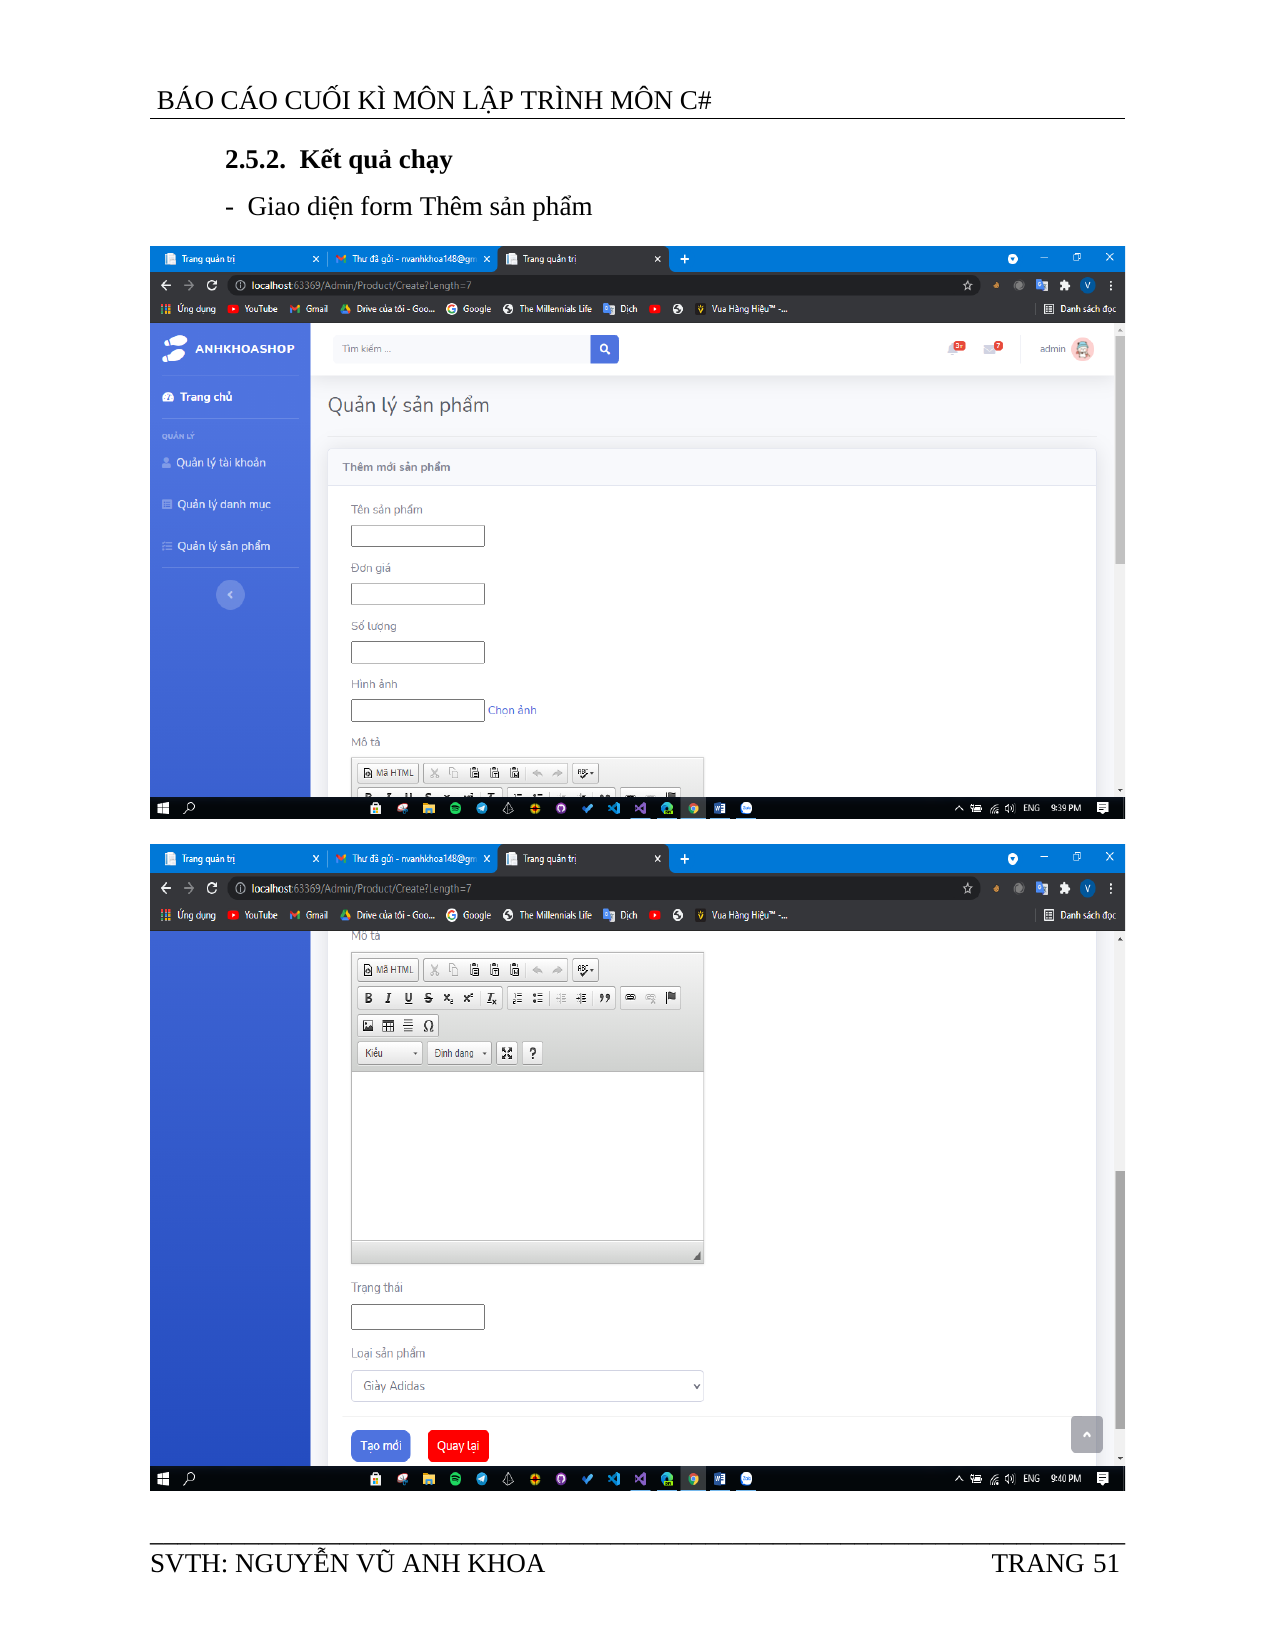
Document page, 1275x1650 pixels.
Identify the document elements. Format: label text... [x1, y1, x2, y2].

subtitle 2.5.2. Kết quả chạy [150, 144, 1125, 175]
picture [150, 246, 1125, 819]
picture [150, 844, 1125, 1491]
text - Giao diện form Thêm sản phẩm [150, 190, 1125, 221]
